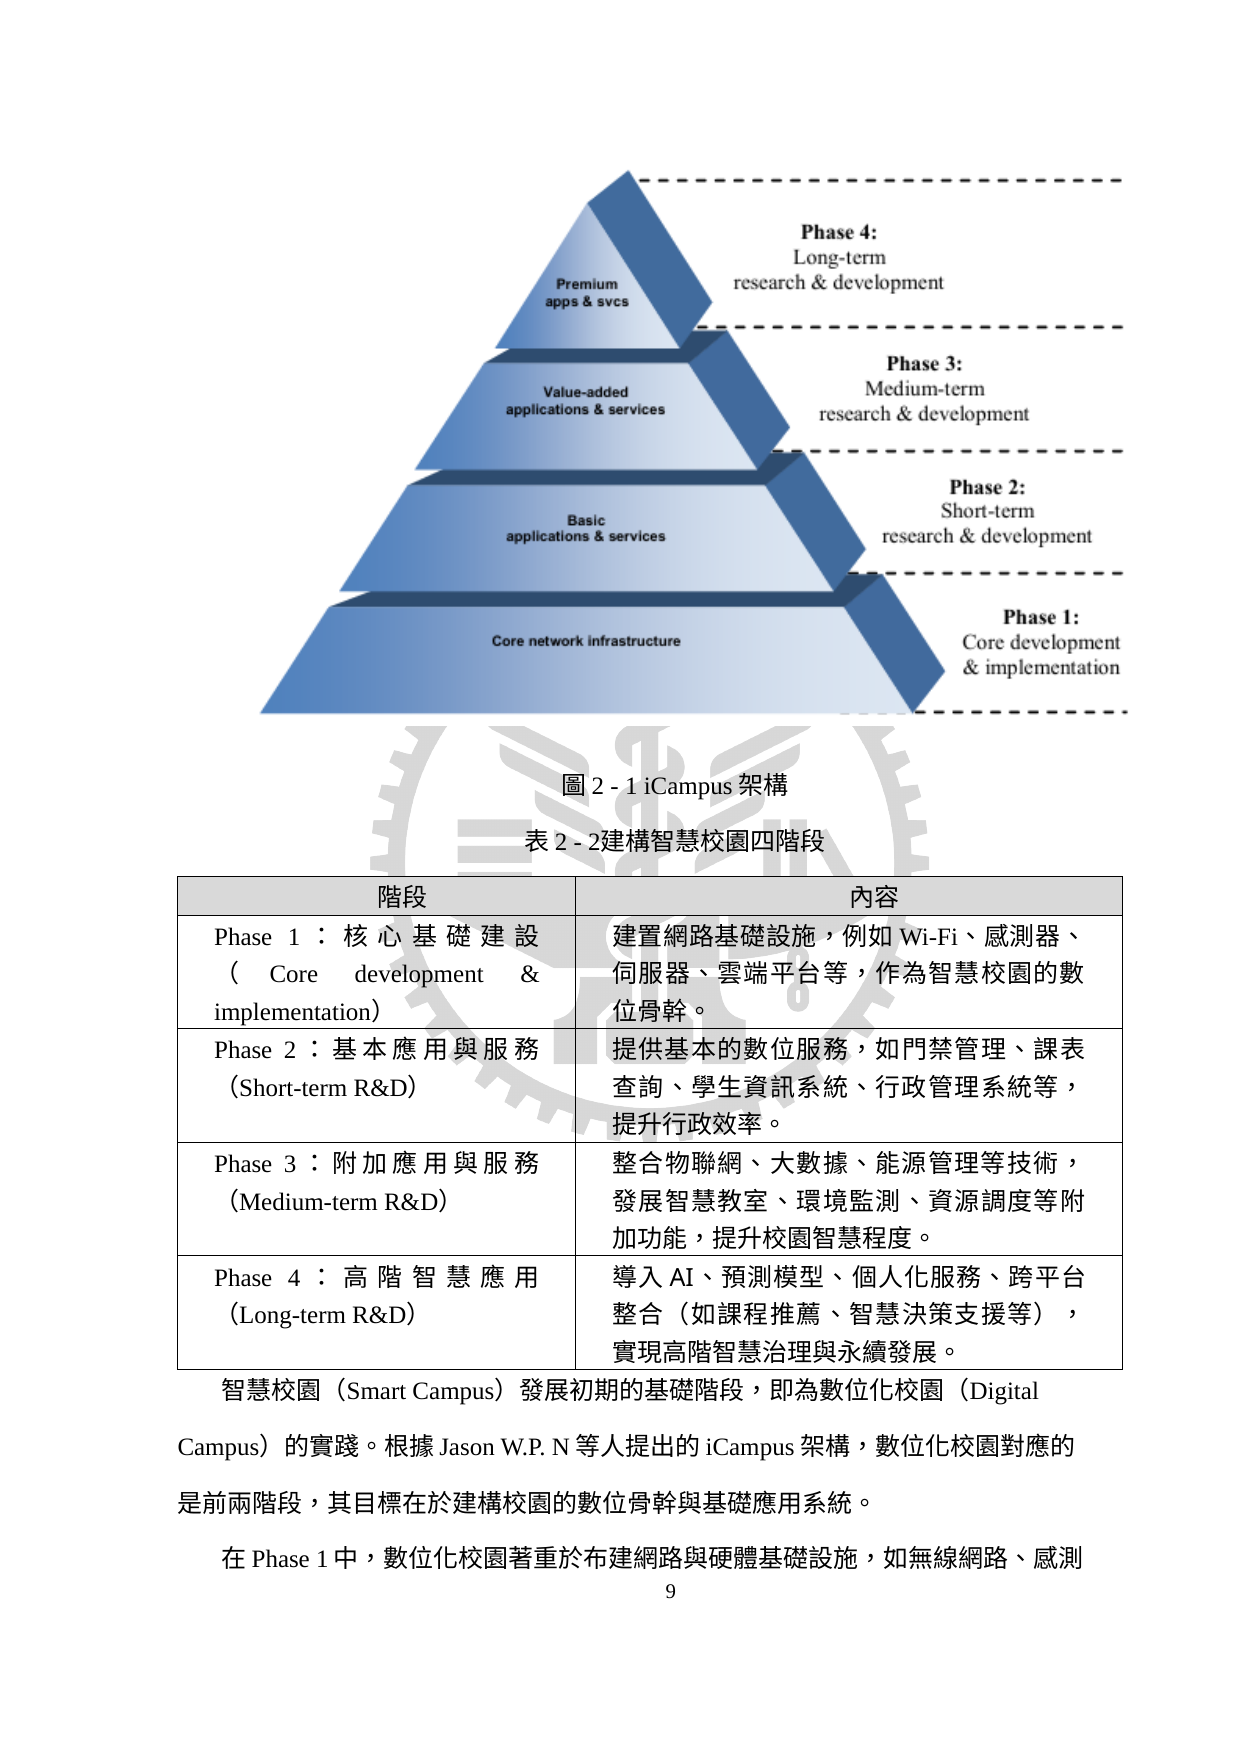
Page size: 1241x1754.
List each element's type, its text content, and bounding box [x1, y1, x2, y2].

table_header 階段 [178, 877, 575, 915]
text 圖 2 - 1 iCampus 架構 [202, 765, 1097, 802]
table_cell Phase 4：高階智慧應用（Long-term R&D） [178, 1256, 575, 1369]
table_cell Phase 2：基本應用與服務（Short-term R&D） [178, 1029, 575, 1142]
text 智慧校園（Smart Campus）發展初期的基礎階段，即為數位化校園（Digital Campus）的實踐。根據Jason W.P. N等人提出的 iCampus 架構，數位化校園對應的是前兩階段，其目標在於建構校園的數位骨幹與基礎應用系統。 [177, 1370, 1097, 1520]
table_cell Phase 1：核心基礎建設（Core development & implementation） [178, 916, 575, 1028]
table_cell 導入AI、預測模型、個人化服務、跨平台整合（如課程推薦、智慧決策支援等），實現高階智慧治理與永續發展。 [576, 1256, 1122, 1369]
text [177, 1538, 1097, 1576]
table_cell 建置網路基礎設施，例如Wi-Fi、感測器、伺服器、雲端平台等，作為智慧校園的數位骨幹。 [576, 916, 1122, 1028]
table_header 內容 [576, 877, 1122, 915]
text 表 2 - 2建構智慧校園四階段 [202, 821, 1097, 858]
table_cell Phase 3：附加應用與服務（Medium-term R&D） [178, 1143, 575, 1255]
picture [252, 150, 1139, 726]
table_cell 提供基本的數位服務，如門禁管理、課表查詢、學生資訊系統、行政管理系統等，提升行政效率。 [576, 1029, 1122, 1142]
table_cell 整合物聯網、大數據、能源管理等技術，發展智慧教室、環境監測、資源調度等附加功能，提升校園智慧程度。 [576, 1143, 1122, 1255]
